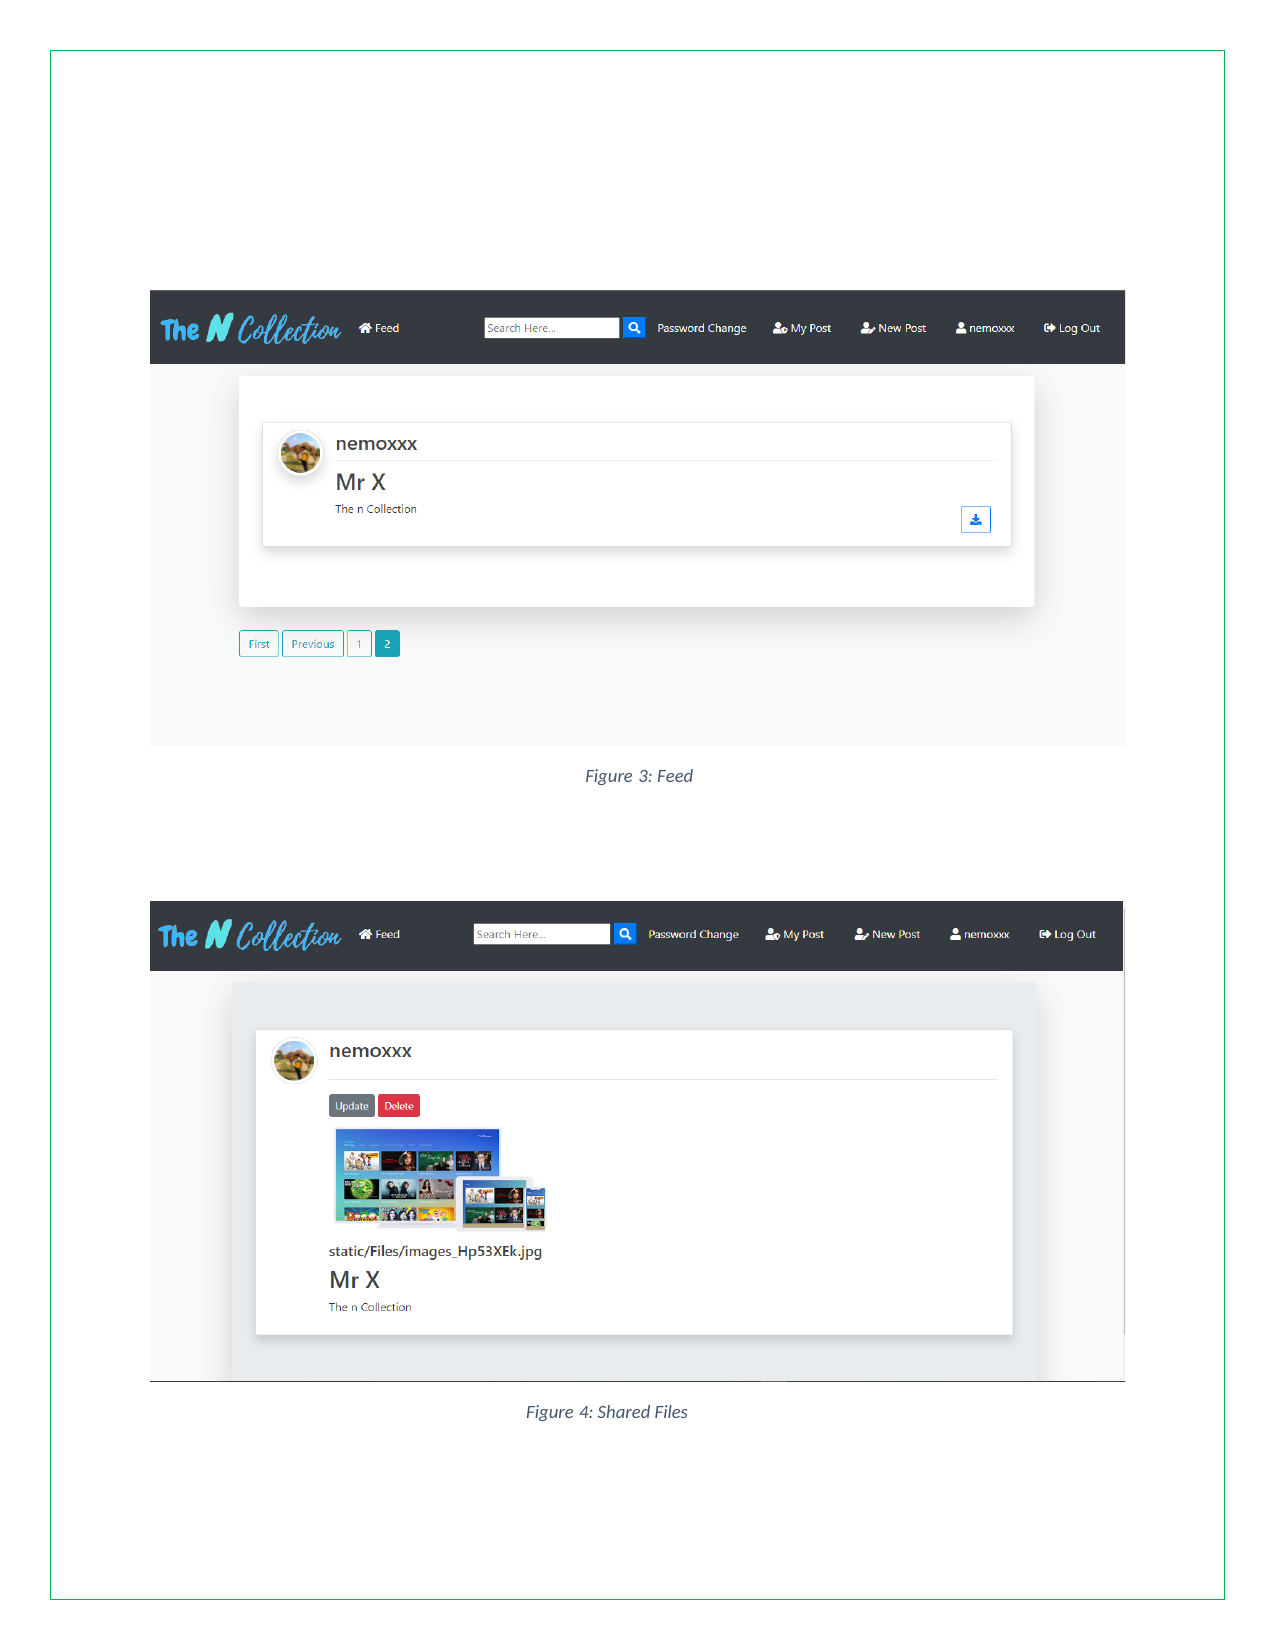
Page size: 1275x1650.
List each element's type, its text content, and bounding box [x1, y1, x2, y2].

picture [150, 901, 1125, 1382]
text Figure 4: Shared Files [150, 1400, 1125, 1423]
picture [150, 290, 1125, 746]
text Figure 3: Feed [150, 764, 1125, 787]
